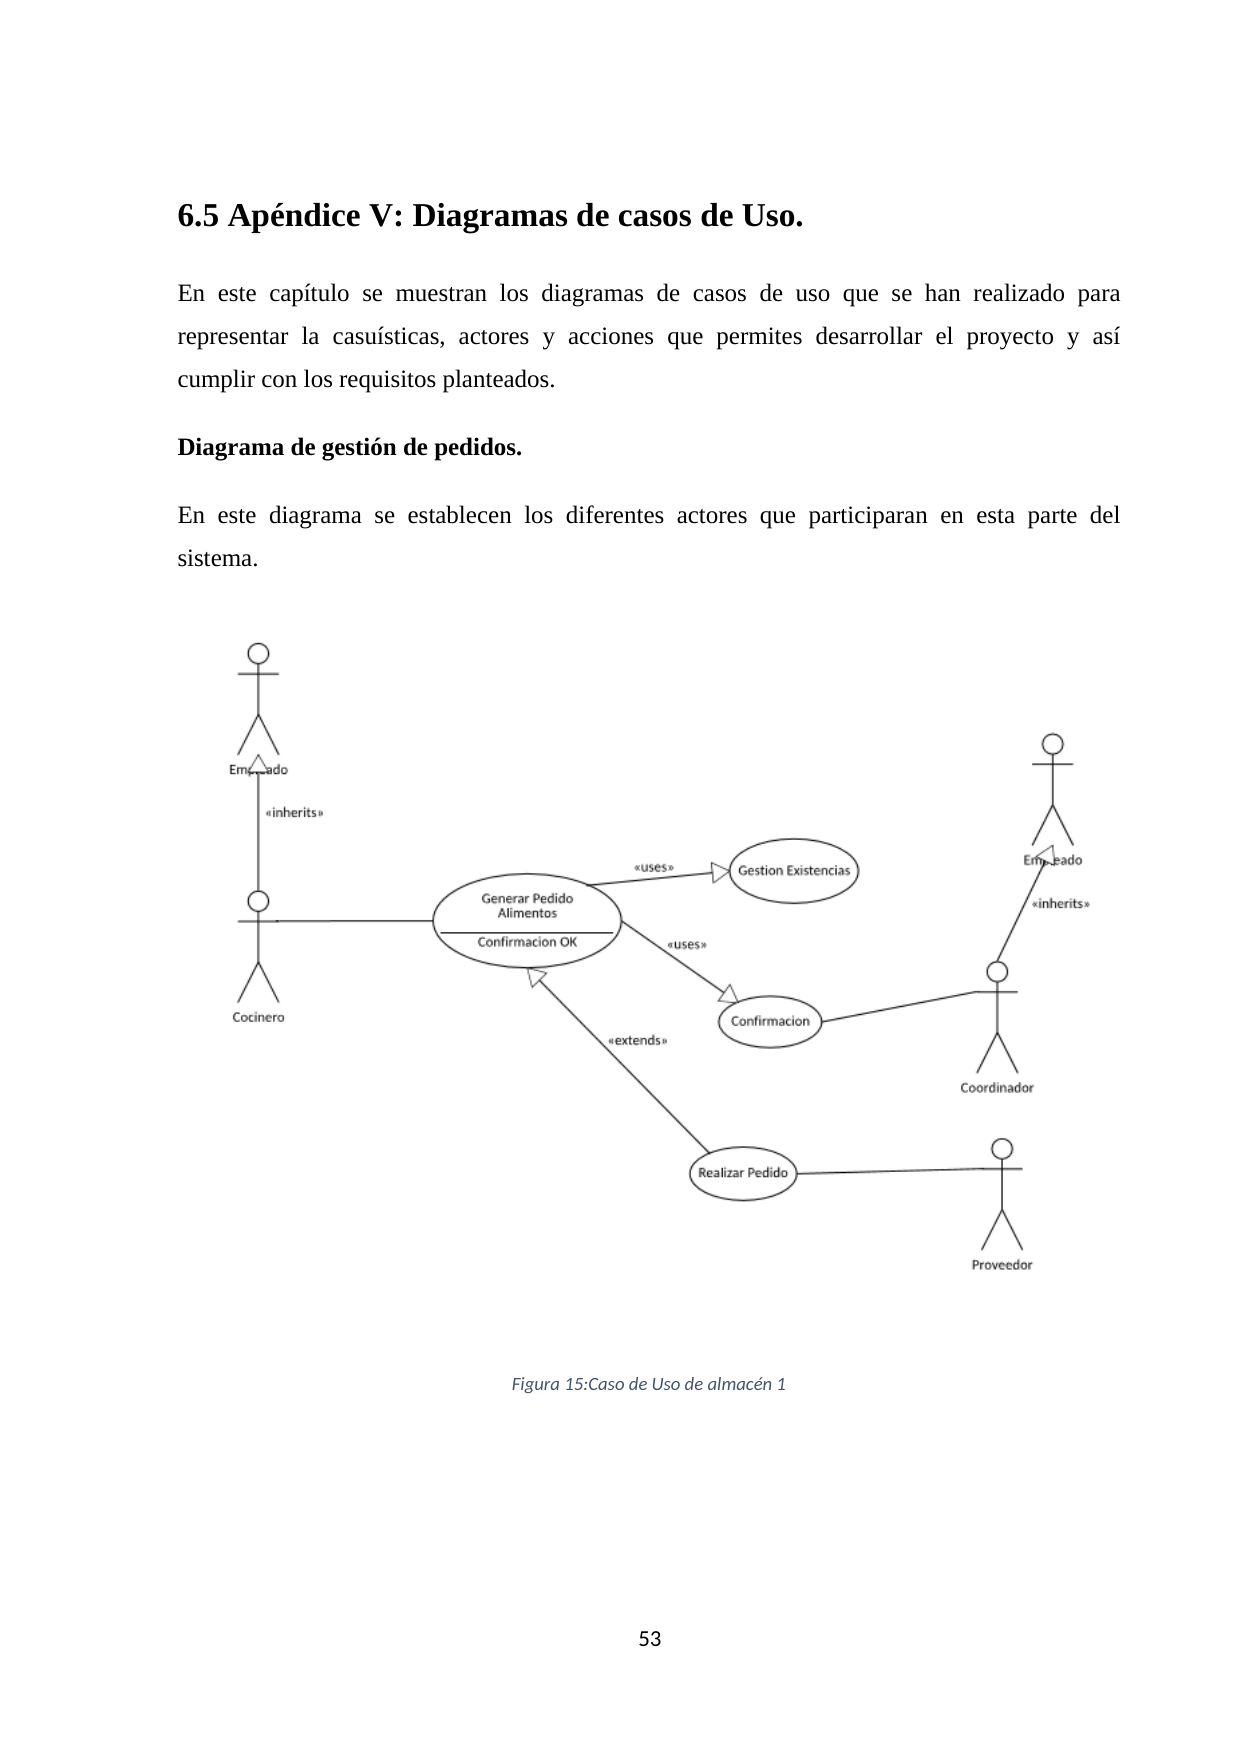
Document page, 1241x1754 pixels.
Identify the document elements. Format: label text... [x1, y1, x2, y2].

text En este diagrama se establecen los diferentes actores que participaran en esta parte del sistema. [177, 500, 1122, 572]
text En este capítulo se muestran los diagramas de casos de uso que se han realizado para representar la casuísticas, actores y acciones que permites desarrollar el proyecto y así cumplir con los requisitos planteados. [177, 278, 1122, 393]
subtitle 6.5 Apéndice V: Diagramas de casos de Uso. [177, 195, 1122, 234]
picture [177, 611, 1122, 1334]
text Diagrama de gestión de pedidos. [177, 432, 1122, 461]
